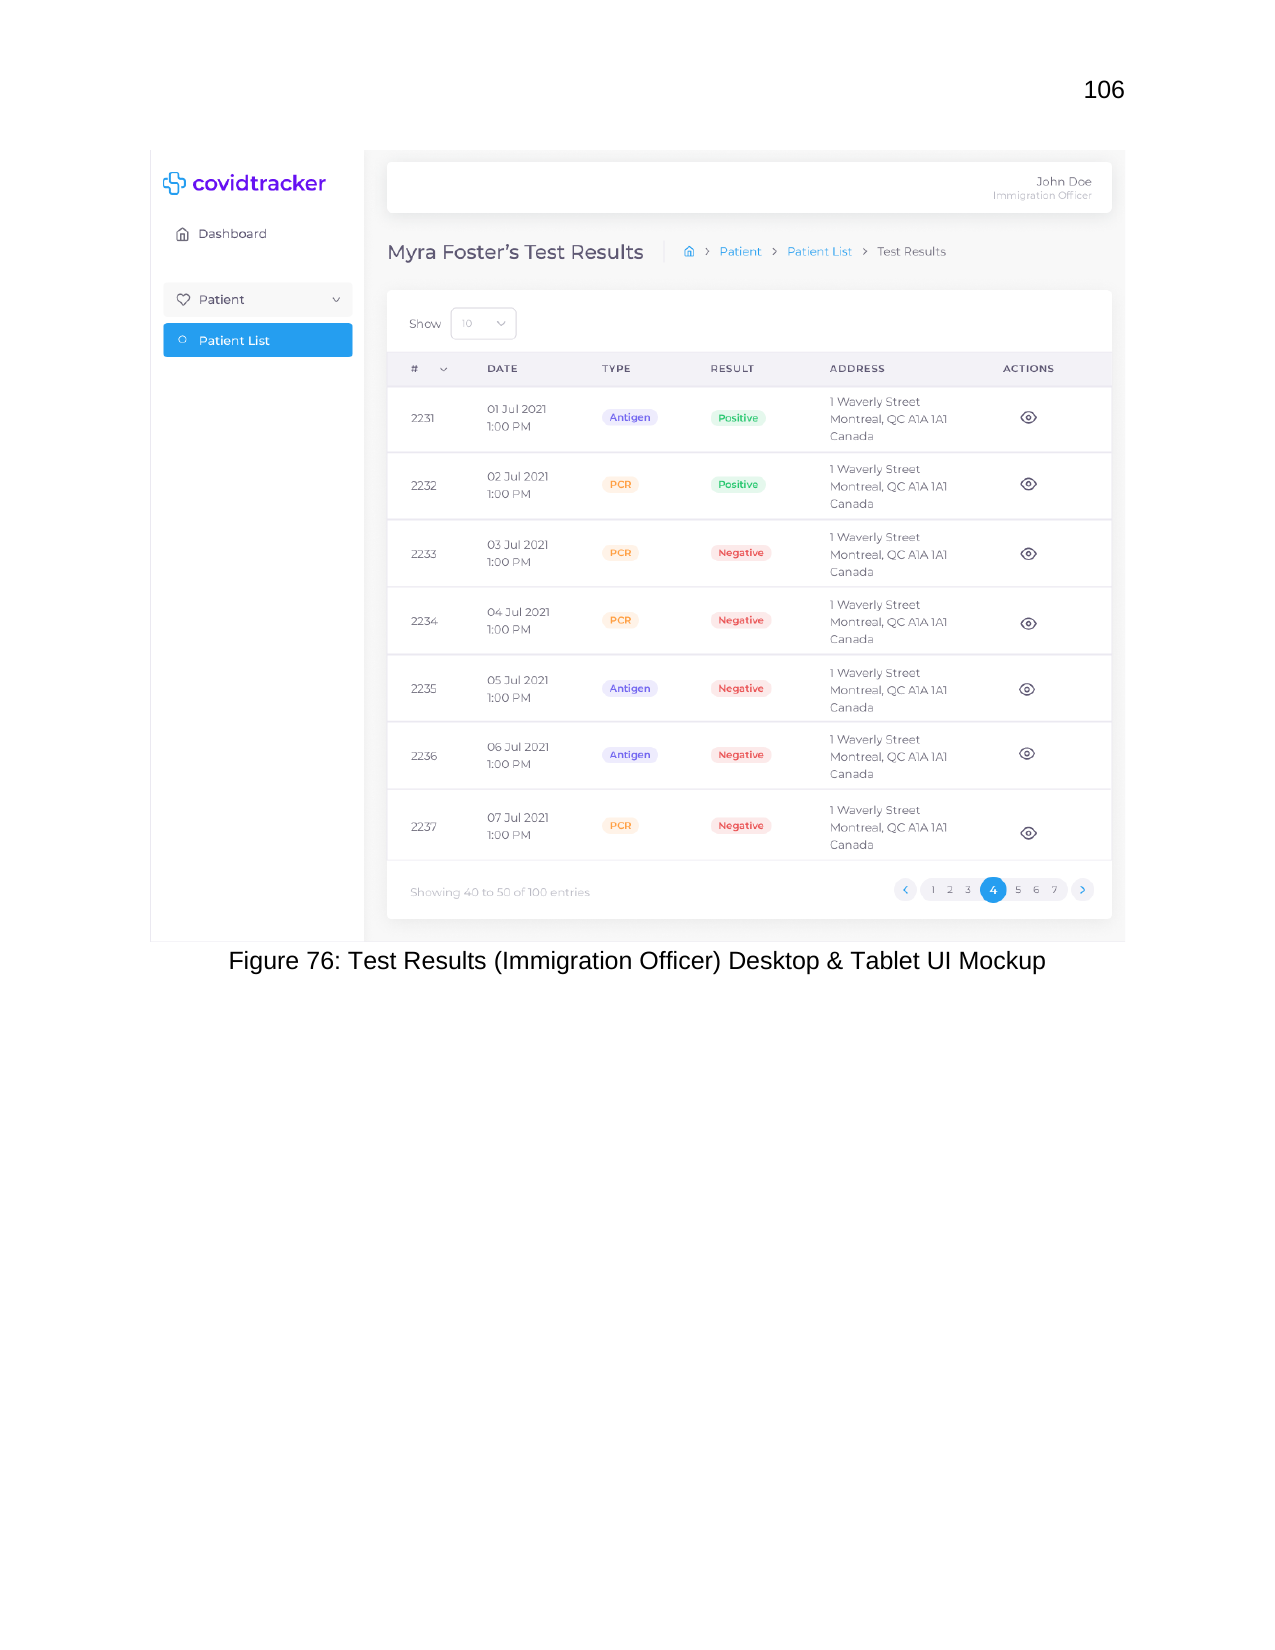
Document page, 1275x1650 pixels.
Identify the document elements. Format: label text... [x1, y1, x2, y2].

picture [150, 150, 1125, 942]
text Figure 76: Test Results (Immigration Officer) Desktop & Tablet UI Mockup [150, 946, 1125, 975]
